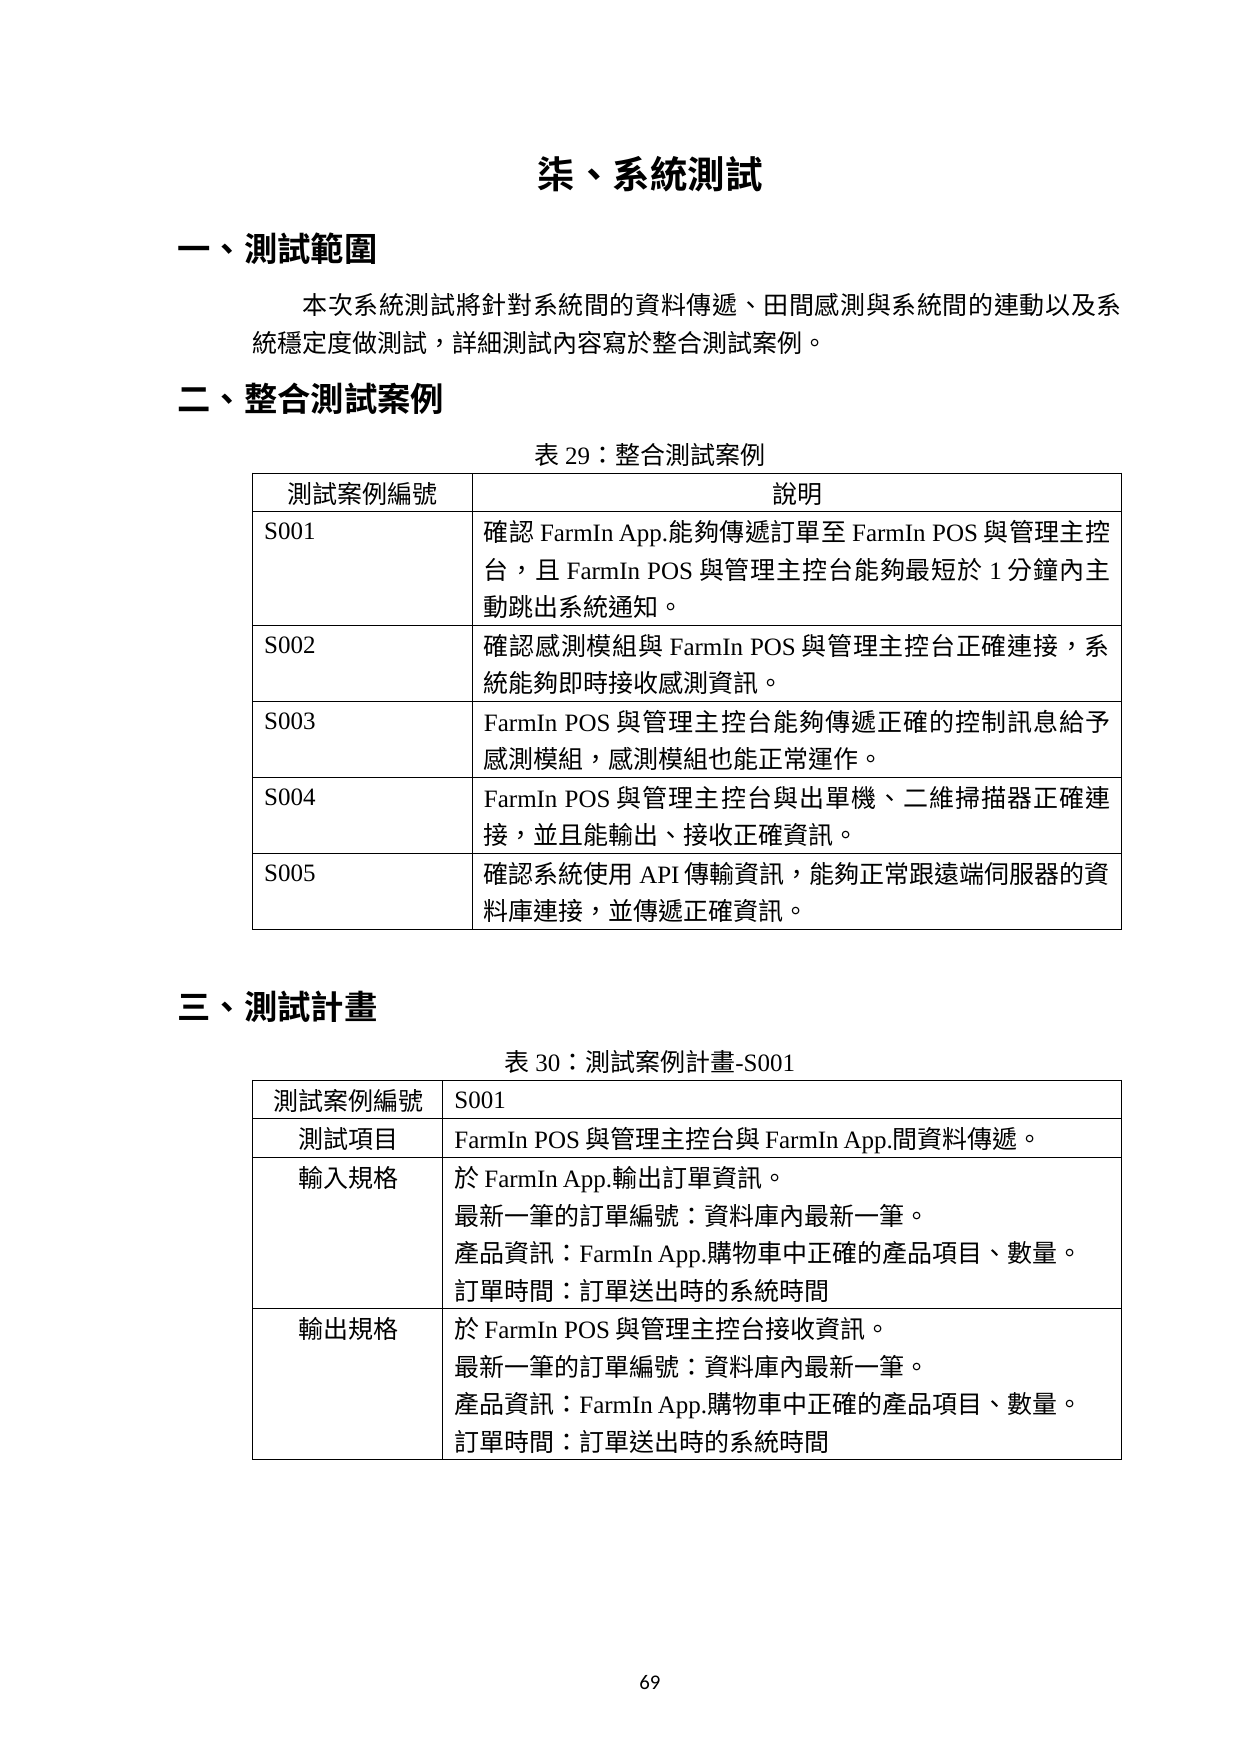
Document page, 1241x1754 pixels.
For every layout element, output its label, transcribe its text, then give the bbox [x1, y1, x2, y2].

text 測試計畫 [177, 967, 1122, 1042]
table_cell 確認FarmIn App.能夠傳遞訂單至FarmIn POS與管理主控台，且FarmIn POS與管理主控台能夠最短於1分鐘內主動跳出系統通知。 [473, 512, 1121, 624]
table_cell S004 [253, 778, 472, 853]
text 整合測試案例 [177, 360, 1122, 435]
text 表 29：整合測試案例 [177, 435, 1122, 472]
table_cell 確認系統使用API傳輸資訊，能夠正常跟遠端伺服器的資料庫連接，並傳遞正確資訊。 [473, 854, 1121, 929]
table_header 測試案例編號 [253, 474, 472, 511]
table_header S001 [443, 1081, 1121, 1118]
table_cell 於FarmIn POS與管理主控台接收資訊。 最新一筆的訂單編號：資料庫內最新一筆。 產品資訊：FarmIn App.購物車中正確的產品項目、數量。 訂單時間：訂單送出時的系統時間 [443, 1309, 1121, 1459]
table_cell S003 [253, 702, 472, 777]
table_cell S005 [253, 854, 472, 929]
table_cell 輸出規格 [253, 1309, 442, 1459]
text 測試範圍 [177, 210, 1122, 285]
table_cell 測試項目 [253, 1119, 442, 1157]
table_cell FarmIn POS與管理主控台能夠傳遞正確的控制訊息給予感測模組，感測模組也能正常運作。 [473, 702, 1121, 777]
table_header 說明 [473, 474, 1121, 511]
text 本次系統測試將針對系統間的資料傳遞、田間感測與系統間的連動以及系統穩定度做測試，詳細測試內容寫於整合測試案例。 [252, 285, 1122, 360]
text 表 30：測試案例計畫-S001 [177, 1042, 1122, 1080]
table_cell FarmIn POS與管理主控台與出單機、二維掃描器正確連接，並且能輸出、接收正確資訊。 [473, 778, 1121, 853]
table_cell S001 [253, 512, 472, 624]
table_cell S002 [253, 626, 472, 701]
table_cell 於FarmIn App.輸出訂單資訊。 最新一筆的訂單編號：資料庫內最新一筆。 產品資訊：FarmIn App.購物車中正確的產品項目、數量。 訂單時間：訂單送出時的系統時間 [443, 1158, 1121, 1308]
table_cell FarmIn POS與管理主控台與FarmIn App.間資料傳遞。 [443, 1119, 1121, 1157]
table_cell 確認感測模組與FarmIn POS與管理主控台正確連接，系統能夠即時接收感測資訊。 [473, 626, 1121, 701]
table_cell 輸入規格 [253, 1158, 442, 1308]
table_header 測試案例編號 [253, 1081, 442, 1118]
text 系統測試 [177, 135, 1122, 210]
